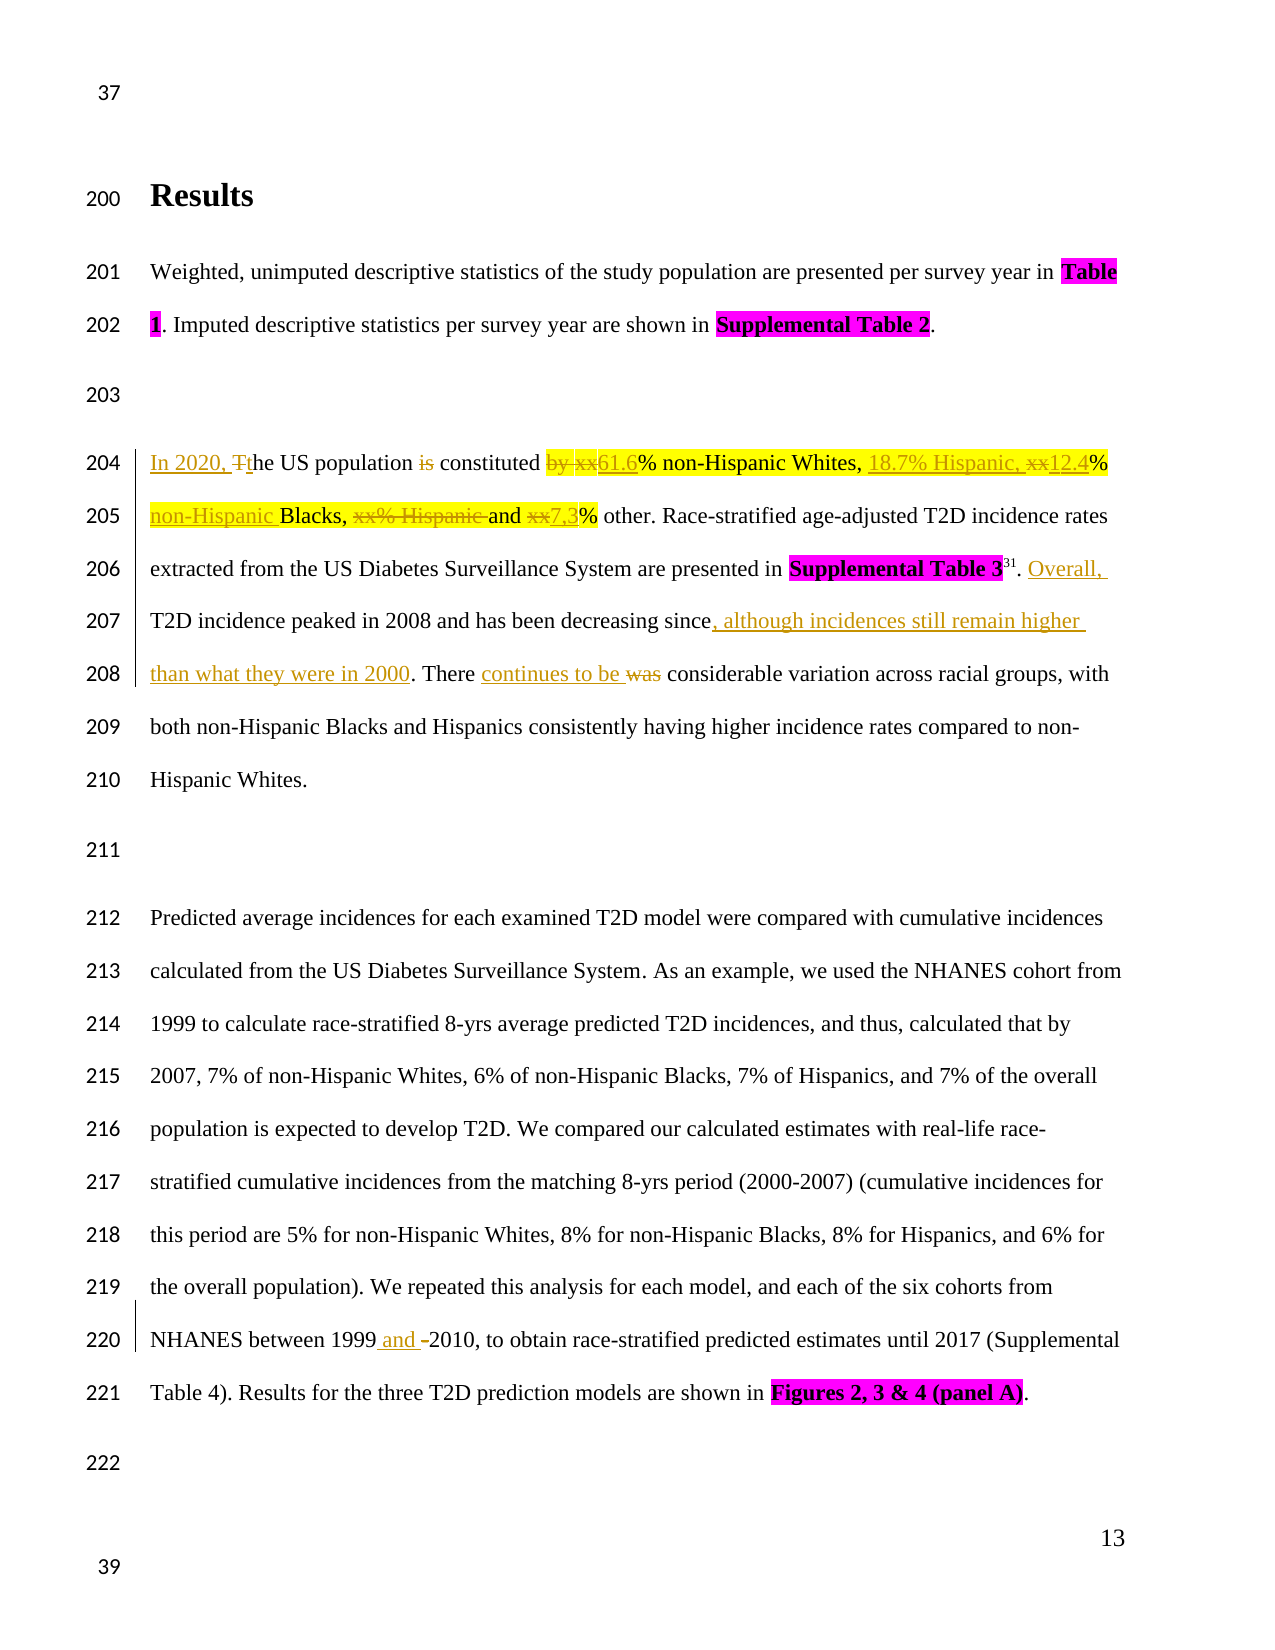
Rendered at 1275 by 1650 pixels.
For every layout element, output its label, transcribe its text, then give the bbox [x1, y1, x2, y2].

text Weighted, unimputed descriptive statistics of the study population are presented per survey year in Table 1. Imputed descriptive statistics per survey year are shown in Supplemental Table 2. [150, 258, 1125, 337]
subtitle Results [150, 175, 1125, 213]
text Predicted average incidences for each examined T2D model were compared with cumulative incidences calculated from the US Diabetes Surveillance System. As an example, we used the NHANES cohort from 1999 to calculate race-stratified 8-yrs average predicted T2D incidences, and thus, calculated that by 2007, 7% of non-Hispanic Whites, 6% of non-Hispanic Blacks, 7% of Hispanics, and 7% of the overall population is expected to develop T2D. We compared our calculated estimates with real-life race-stratified cumulative incidences from the matching 8-yrs period (2000-2007) (cumulative incidences for this period are 5% for non-Hispanic Whites, 8% for non-Hispanic Blacks, 8% for Hispanics, and 6% for the overall population). We repeated this analysis for each model, and each of the six cohorts from NHANES between 19992010, to obtain race-stratified predicted estimates until 2017 (Supplemental Table 4). Results for the three T2D prediction models are shown in Figures 2, 3 & 4 (panel A). [150, 904, 1125, 1405]
text he US population constituted % non-Hispanic Whites, % Blacks, and % other. Race-stratified age-adjusted T2D incidence rates extracted from the US Diabetes Surveillance System are presented in Supplemental Table 331. T2D incidence peaked in 2008 and has been decreasing since. There considerable variation across racial groups, with both non-Hispanic Blacks and Hispanics consistently having higher incidence rates compared to non-Hispanic Whites. [150, 449, 1125, 792]
